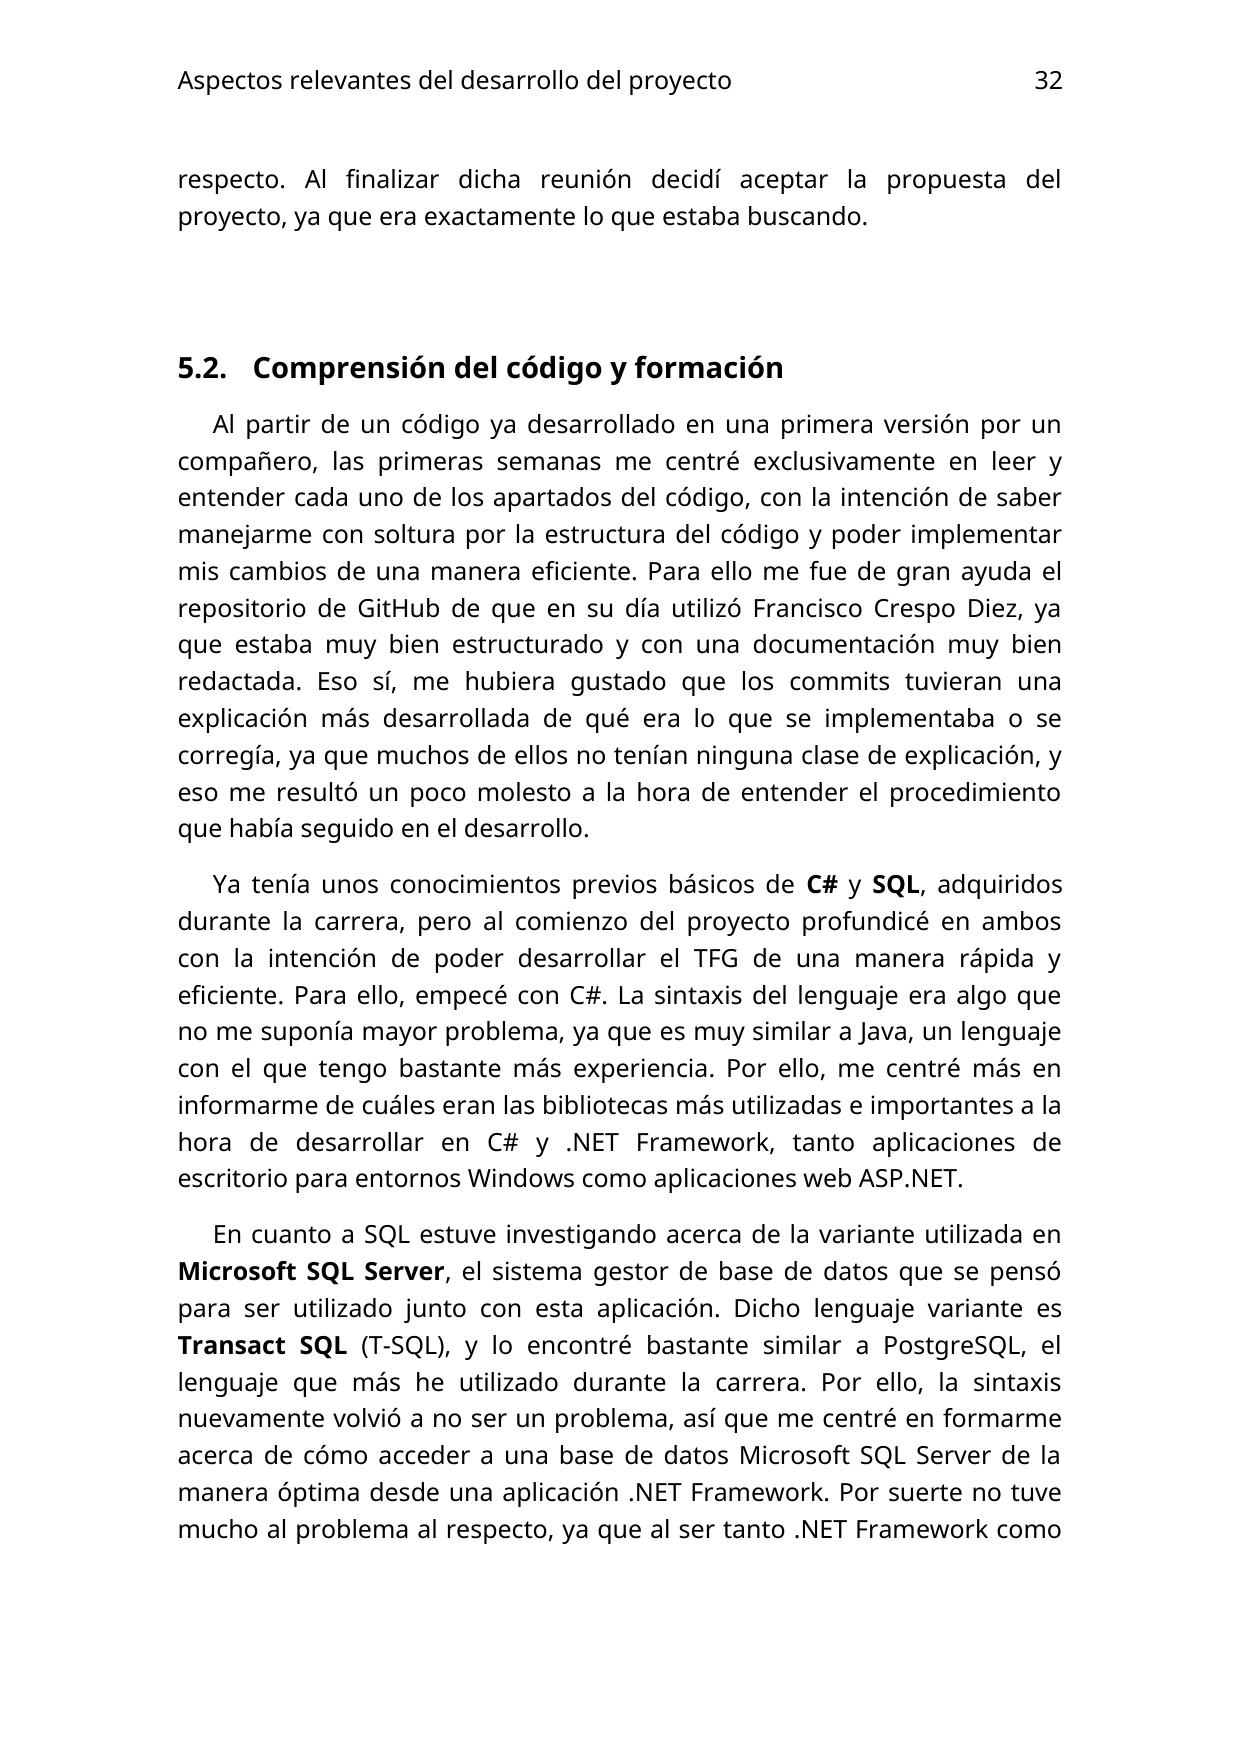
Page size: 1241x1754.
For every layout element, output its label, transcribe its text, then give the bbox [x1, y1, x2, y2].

text Al partir de un código ya desarrollado en una primera versión por un compañero, las primeras semanas me centré exclusivamente en leer y entender cada uno de los apartados del código, con la intención de saber manejarme con soltura por la estructura del código y poder implementar mis cambios de una manera eficiente. Para ello me fue de gran ayuda el repositorio de GitHub de que en su día utilizó Francisco Crespo Diez, ya que estaba muy bien estructurado y con una documentación muy bien redactada. Eso sí, me hubiera gustado que los commits tuvieran una explicación más desarrollada de qué era lo que se implementaba o se corregía, ya que muchos de ellos no tenían ninguna clase de explicación, y eso me resultó un poco molesto a la hora de entender el procedimiento que había seguido en el desarrollo. [177, 406, 1063, 845]
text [177, 1217, 1063, 1545]
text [177, 162, 1063, 233]
text Ya tenía unos conocimientos previos básicos de C# y SQL, adquiridos durante la carrera, pero al comienzo del proyecto profundicé en ambos con la intención de poder desarrollar el TFG de una manera rápida y eficiente. Para ello, empecé con C#. La sintaxis del lenguaje era algo que no me suponía mayor problema, ya que es muy similar a Java, un lenguaje con el que tengo bastante más experiencia. Por ello, me centré más en informarme de cuáles eran las bibliotecas más utilizadas e importantes a la hora de desarrollar en C# y .NET Framework, tanto aplicaciones de escritorio para entornos Windows como aplicaciones web ASP.NET. [177, 867, 1063, 1195]
list Comprensión del código y formación [177, 347, 1063, 387]
